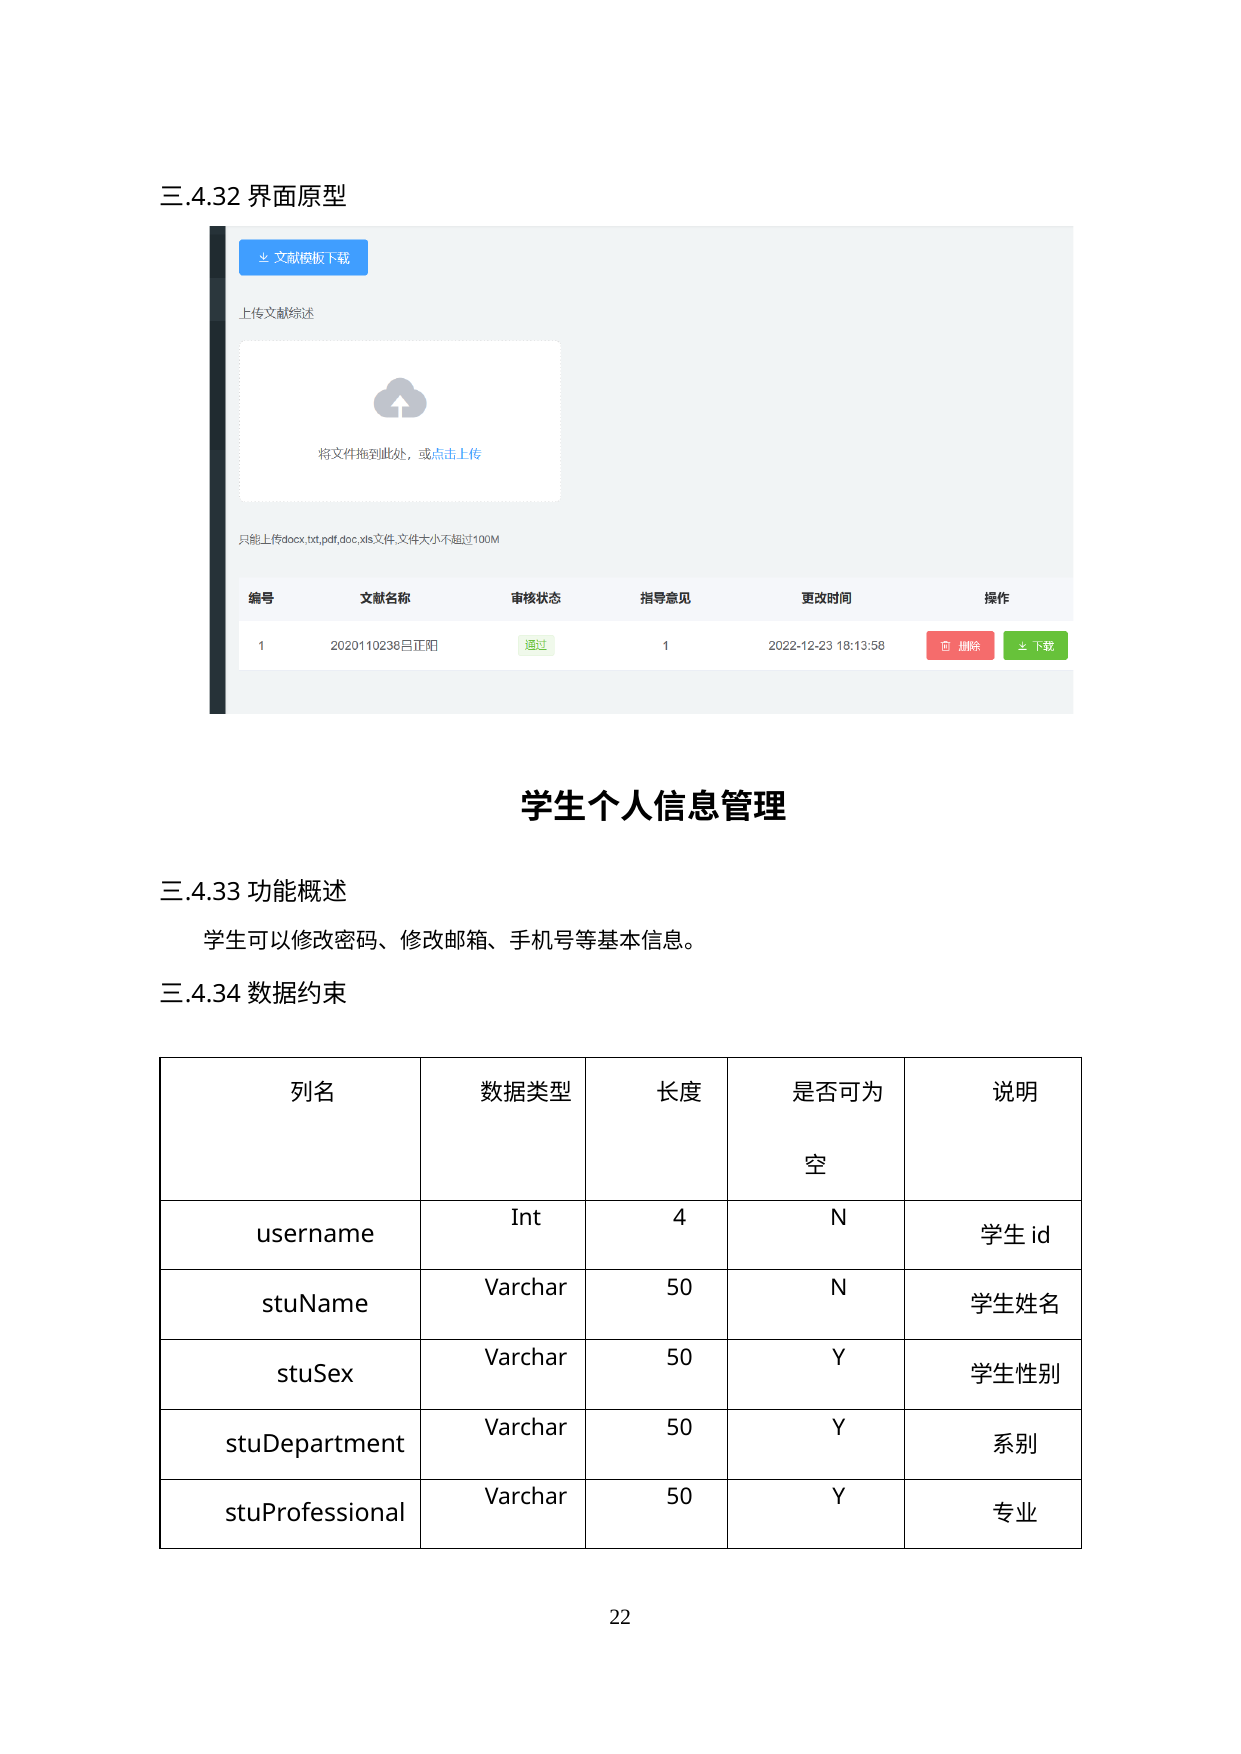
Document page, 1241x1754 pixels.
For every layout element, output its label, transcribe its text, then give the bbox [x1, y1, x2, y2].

subtitle 界面原型 [159, 162, 1081, 227]
table_header 列名 [161, 1058, 420, 1200]
table_header 是否可为空 [728, 1058, 904, 1200]
table_cell N [728, 1201, 904, 1269]
table_cell stuProfessional [161, 1480, 420, 1548]
table_cell Int [421, 1201, 585, 1269]
table_cell 4 [586, 1201, 727, 1269]
table_cell 专业 [905, 1480, 1081, 1548]
table_cell stuName [161, 1270, 420, 1339]
table_cell 50 [586, 1340, 727, 1409]
table_cell 系别 [905, 1410, 1081, 1478]
table_cell 50 [586, 1270, 727, 1339]
table_cell 50 [586, 1480, 727, 1548]
table_cell Varchar [421, 1410, 585, 1478]
table_cell Varchar [421, 1480, 585, 1548]
subtitle 功能概述 [159, 857, 1081, 922]
text 学生可以修改密码、修改邮箱、手机号等基本信息。 [159, 922, 1081, 955]
table_cell stuDepartment [161, 1410, 420, 1478]
table_cell Y [728, 1340, 904, 1409]
table_cell 学生姓名 [905, 1270, 1081, 1339]
table_cell 学生性别 [905, 1340, 1081, 1409]
table_header 数据类型 [421, 1058, 585, 1200]
table_header 长度 [586, 1058, 727, 1200]
table_cell 50 [586, 1410, 727, 1478]
picture [209, 226, 1074, 714]
table_cell Varchar [421, 1340, 585, 1409]
table_cell username [161, 1201, 420, 1269]
table_cell stuSex [161, 1340, 420, 1409]
table_header 说明 [905, 1058, 1081, 1200]
table_cell Y [728, 1410, 904, 1478]
subtitle 学生个人信息管理 [159, 772, 1081, 837]
table_cell 学生id [905, 1201, 1081, 1269]
subtitle 数据约束 [159, 959, 1081, 1024]
table_cell N [728, 1270, 904, 1339]
table_cell Y [728, 1480, 904, 1548]
table_cell Varchar [421, 1270, 585, 1339]
